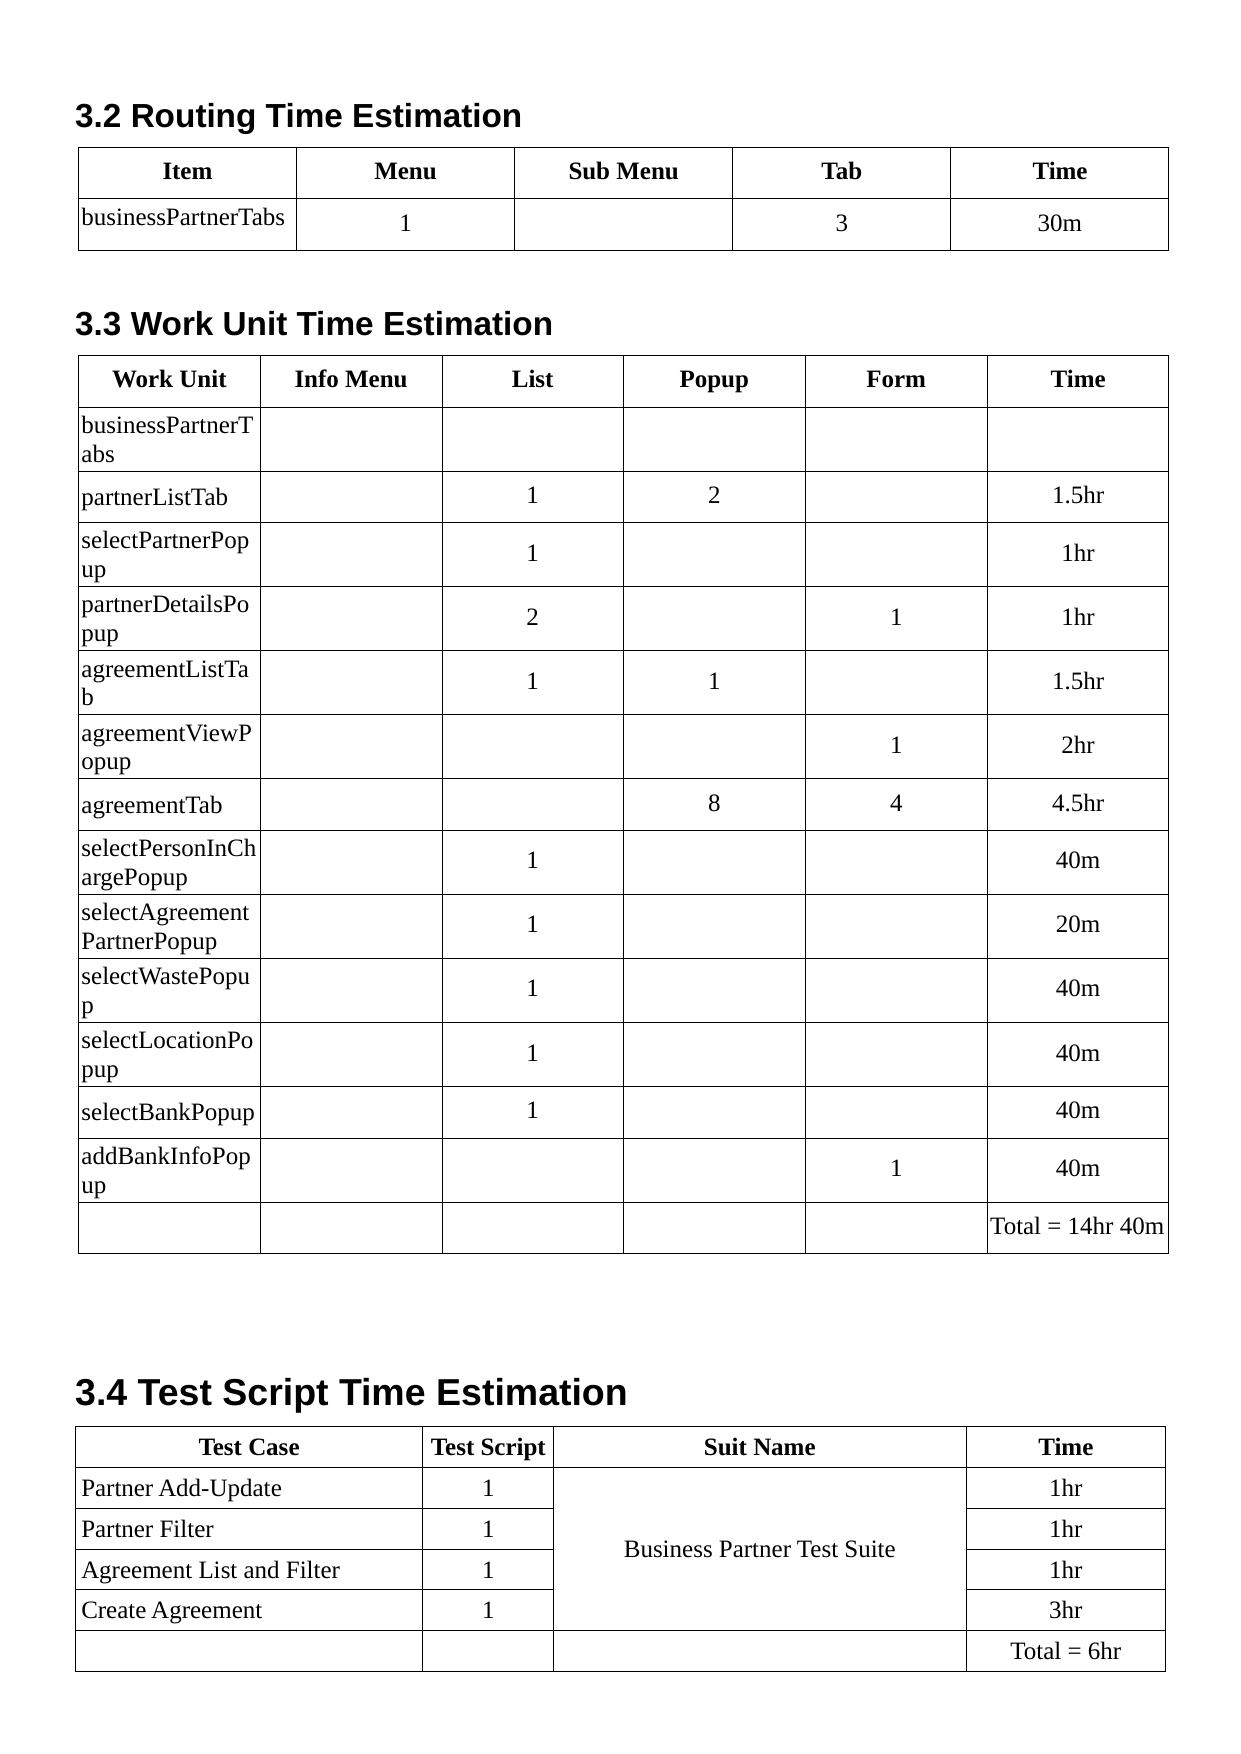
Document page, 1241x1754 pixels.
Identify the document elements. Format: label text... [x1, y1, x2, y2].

table_cell 2 [443, 587, 623, 650]
table_cell 1hr [967, 1509, 1165, 1548]
table_cell 1 [443, 1087, 623, 1137]
table_cell Partner Filter [76, 1509, 422, 1548]
table_cell [515, 199, 732, 250]
table_cell Total = 14hr 40m [988, 1203, 1168, 1253]
table_cell Create Agreement [76, 1590, 422, 1630]
table_cell 1 [423, 1468, 553, 1508]
table_cell selectPartnerPopup [79, 523, 260, 586]
table_cell [76, 1631, 422, 1671]
table_cell [443, 1203, 623, 1253]
table_cell [443, 715, 623, 778]
table_cell [261, 472, 442, 522]
table_cell [261, 779, 442, 830]
table_cell 1 [423, 1509, 553, 1548]
table_cell [261, 831, 442, 894]
table_header List [443, 356, 623, 406]
table_cell [624, 1087, 805, 1137]
table_cell Agreement List and Filter [76, 1550, 422, 1589]
table_cell 40m [988, 831, 1168, 894]
table_cell 1hr [988, 523, 1168, 586]
table_cell businessPartnerTabs [79, 199, 296, 250]
table_cell partnerDetailsPopup [79, 587, 260, 650]
table_cell [443, 408, 623, 471]
table_cell 1 [297, 199, 514, 250]
table_cell businessPartnerTabs [79, 408, 260, 471]
table_cell agreementListTab [79, 651, 260, 714]
table_header Time [988, 356, 1168, 406]
table_cell [261, 408, 442, 471]
table_cell 3 [733, 199, 950, 250]
subtitle 3.2 Routing Time Estimation [75, 96, 1165, 134]
table_cell 1hr [967, 1550, 1165, 1589]
table_cell 40m [988, 959, 1168, 1022]
table_cell [806, 895, 987, 958]
table_cell 1 [443, 895, 623, 958]
table_cell [806, 959, 987, 1022]
table_cell 40m [988, 1087, 1168, 1137]
table_cell agreementViewPopup [79, 715, 260, 778]
table_cell 1hr [967, 1468, 1165, 1508]
table_header Time [951, 148, 1168, 198]
table_cell [806, 523, 987, 586]
table_cell [261, 895, 442, 958]
table_header Work Unit [79, 356, 260, 406]
table_cell 1 [806, 587, 987, 650]
table_cell selectLocationPopup [79, 1023, 260, 1086]
table_cell [624, 587, 805, 650]
table_cell Total = 6hr [967, 1631, 1165, 1671]
table_cell 8 [624, 779, 805, 830]
table_cell 1 [443, 1023, 623, 1086]
table_cell 1 [443, 651, 623, 714]
table_cell [806, 1023, 987, 1086]
table_cell Business Partner Test Suite [554, 1468, 966, 1630]
table_header Suit Name [554, 1427, 966, 1467]
table_cell Partner Add-Update [76, 1468, 422, 1508]
table_cell [624, 831, 805, 894]
table_cell [806, 472, 987, 522]
table_cell 1.5hr [988, 651, 1168, 714]
table_cell [261, 587, 442, 650]
table_header Popup [624, 356, 805, 406]
table_header Time [967, 1427, 1165, 1467]
table_cell [624, 1203, 805, 1253]
table_cell selectWastePopup [79, 959, 260, 1022]
subtitle 3.4 Test Script Time Estimation [75, 1371, 1165, 1414]
table_cell 1hr [988, 587, 1168, 650]
table_cell [624, 959, 805, 1022]
table_cell [443, 1139, 623, 1201]
table_cell 40m [988, 1139, 1168, 1201]
table_cell 4 [806, 779, 987, 830]
table_cell 1.5hr [988, 472, 1168, 522]
table_cell selectPersonInChargePopup [79, 831, 260, 894]
table_cell 40m [988, 1023, 1168, 1086]
table_cell [79, 1203, 260, 1253]
table_cell [806, 408, 987, 471]
table_cell 20m [988, 895, 1168, 958]
table_cell [261, 523, 442, 586]
table_cell [261, 1023, 442, 1086]
subtitle 3.3 Work Unit Time Estimation [75, 304, 1165, 342]
table_cell [806, 1203, 987, 1253]
table_cell [624, 1139, 805, 1201]
table_header Menu [297, 148, 514, 198]
table_cell [624, 523, 805, 586]
table_cell [624, 895, 805, 958]
table_header Info Menu [261, 356, 442, 406]
table_cell [423, 1631, 553, 1671]
table_cell 1 [624, 651, 805, 714]
table_cell [554, 1631, 966, 1671]
table_cell [261, 1139, 442, 1201]
table_cell addBankInfoPopup [79, 1139, 260, 1201]
table_cell [806, 651, 987, 714]
table_cell 2 [624, 472, 805, 522]
table_header Tab [733, 148, 950, 198]
table_header Form [806, 356, 987, 406]
table_cell selectAgreementPartnerPopup [79, 895, 260, 958]
table_cell [624, 408, 805, 471]
table_cell 1 [806, 1139, 987, 1201]
table_cell partnerListTab [79, 472, 260, 522]
table_cell 1 [806, 715, 987, 778]
table_cell 1 [423, 1590, 553, 1630]
table_header Test Script [423, 1427, 553, 1467]
table_cell [624, 1023, 805, 1086]
table_cell [624, 715, 805, 778]
table_cell selectBankPopup [79, 1087, 260, 1137]
table_cell 2hr [988, 715, 1168, 778]
table_cell 30m [951, 199, 1168, 250]
table_cell [261, 1087, 442, 1137]
table_cell 1 [443, 959, 623, 1022]
table_cell [261, 715, 442, 778]
table_cell 3hr [967, 1590, 1165, 1630]
table_cell [261, 651, 442, 714]
table_cell agreementTab [79, 779, 260, 830]
table_header Test Case [76, 1427, 422, 1467]
table_cell [806, 1087, 987, 1137]
table_cell 1 [443, 523, 623, 586]
table_header Item [79, 148, 296, 198]
table_header Sub Menu [515, 148, 732, 198]
table_cell [261, 959, 442, 1022]
table_cell [261, 1203, 442, 1253]
table_cell [443, 779, 623, 830]
table_cell 1 [443, 831, 623, 894]
table_cell 1 [423, 1550, 553, 1589]
table_cell [806, 831, 987, 894]
table_cell [988, 408, 1168, 471]
table_cell 4.5hr [988, 779, 1168, 830]
table_cell 1 [443, 472, 623, 522]
